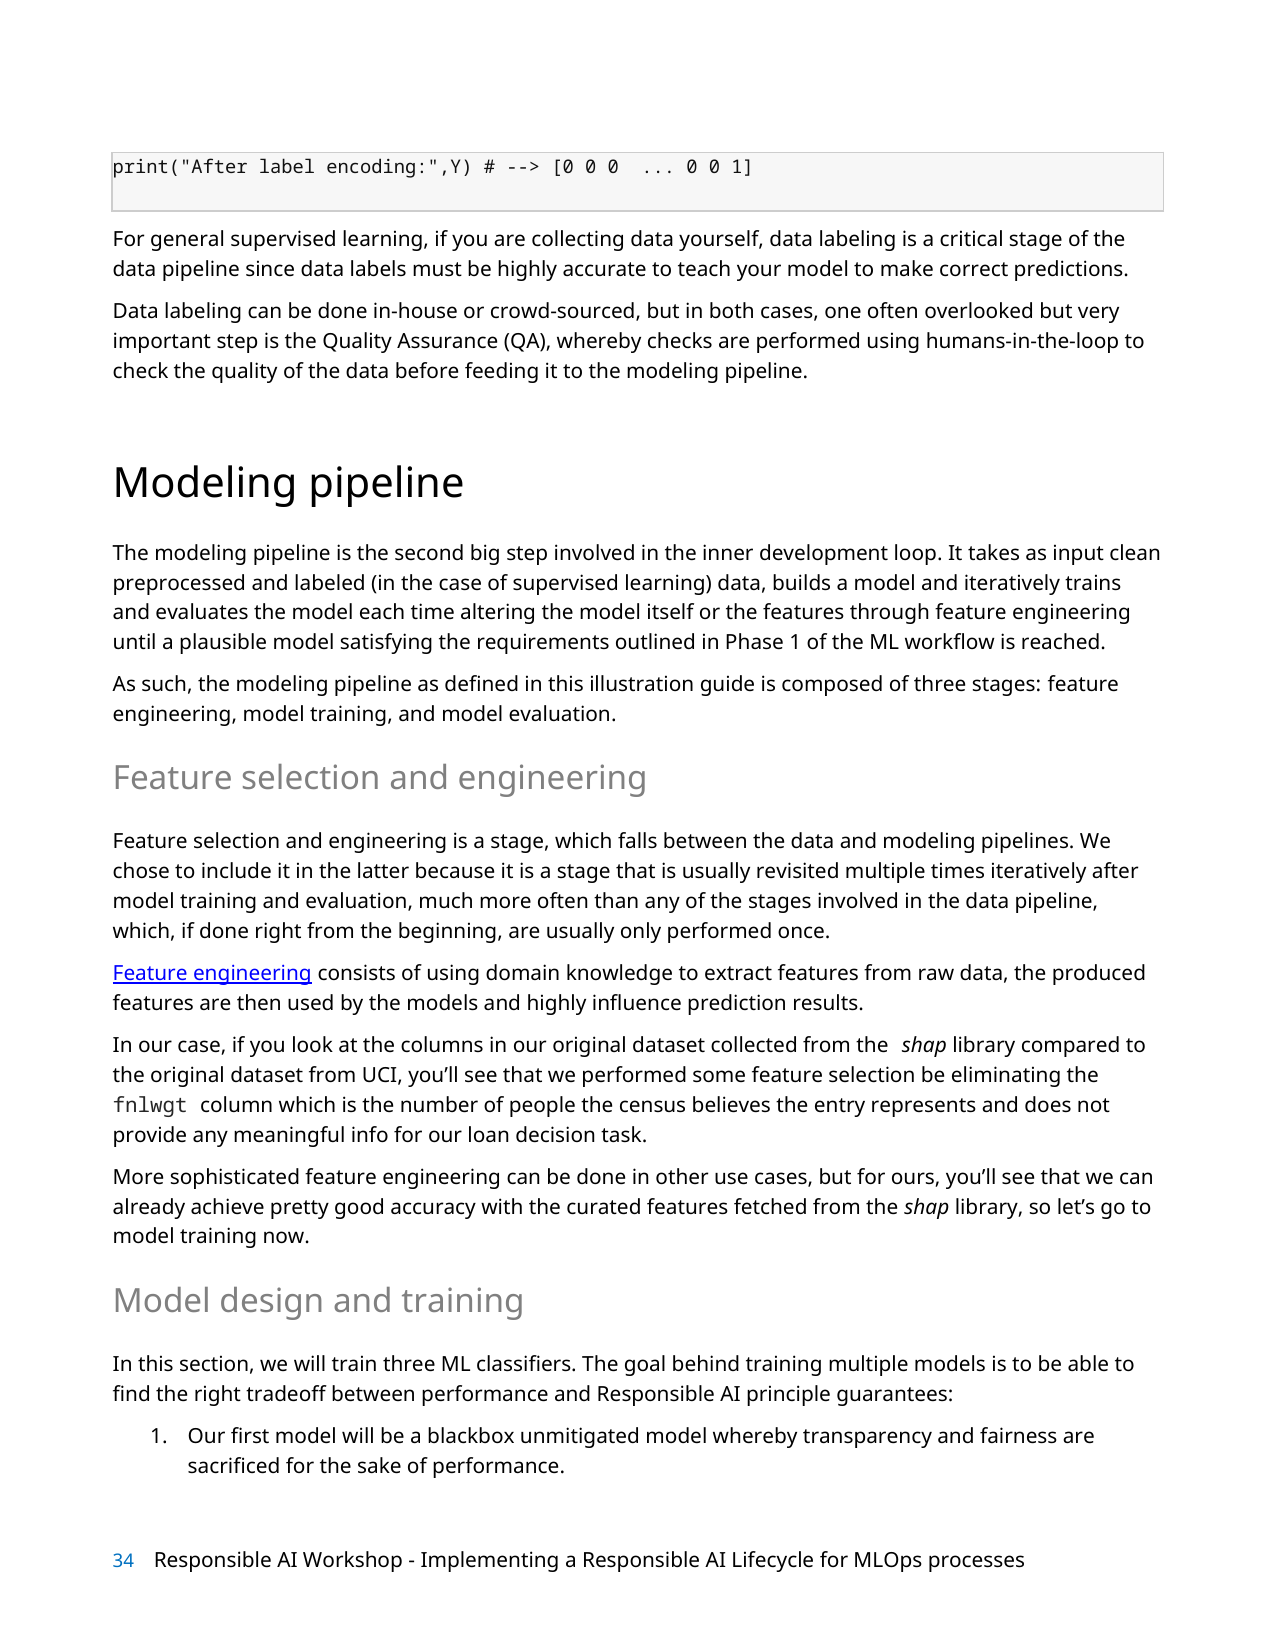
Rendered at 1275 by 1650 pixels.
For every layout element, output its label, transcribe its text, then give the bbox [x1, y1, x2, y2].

subtitle Model design and training [112, 1276, 1162, 1322]
text As such, the modeling pipeline as defined in this illustration guide is composed of three stages: feature engineering, model training, and model evaluation. [112, 669, 1162, 728]
text More sophisticated feature engineering can be done in other use cases, but for ours, you’ll see that we can already achieve pretty good accuracy with the curated features fetched from the shap library, so let’s go to model training now. [112, 1162, 1162, 1250]
text The modeling pipeline is the second big step involved in the inner development loop. It takes as input clean preprocessed and labeled (in the case of supervised learning) data, builds a model and iteratively trains and evaluates the model each time altering the model itself or the features through feature engineering until a plausible model satisfying the requirements outlined in Phase 1 of the ML workflow is reached. [112, 538, 1162, 656]
text print("After label encoding:",Y) # --> [0 0 0 ... 0 0 1] [113, 153, 1163, 179]
text In this section, we will train three ML classifiers. The goal behind training multiple models is to be able to find the right tradeoff between performance and Responsible AI principle guarantees: [112, 1349, 1162, 1407]
text For general supervised learning, if you are collecting data yourself, data labeling is a critical stage of the data pipeline since data labels must be highly accurate to teach your model to make correct predictions. [112, 224, 1162, 283]
subtitle Modeling pipeline [112, 453, 1162, 510]
subtitle Feature selection and engineering [112, 754, 1162, 799]
text Data labeling can be done in-house or crowd-sourced, but in both cases, one often overlooked but very important step is the Quality Assurance (QA), whereby checks are performed using humans-in-the-loop to check the quality of the data before feeding it to the modeling pipeline. [112, 297, 1162, 384]
text Feature engineering consists of using domain knowledge to extract features from raw data, the produced features are then used by the models and highly influence prediction results. [112, 958, 1162, 1017]
text Feature selection and engineering is a stage, which falls between the data and modeling pipelines. We chose to include it in the latter because it is a stage that is usually revisited multiple times iteratively after model training and evaluation, much more often than any of the stages involved in the data pipeline, which, if done right from the beginning, are usually only performed once. [112, 827, 1162, 944]
list Our first model will be a blackbox unmitigated model whereby transparency and fairness are sacrificed for the sake of performance. [150, 1421, 1162, 1479]
text In our case, if you look at the columns in our original dataset collected from the shap library compared to the original dataset from UCI, you’ll see that we performed some feature selection be eliminating the fnlwgt column which is the number of people the census believes the entry represents and does not provide any meaningful info for our loan decision task. [112, 1030, 1162, 1148]
